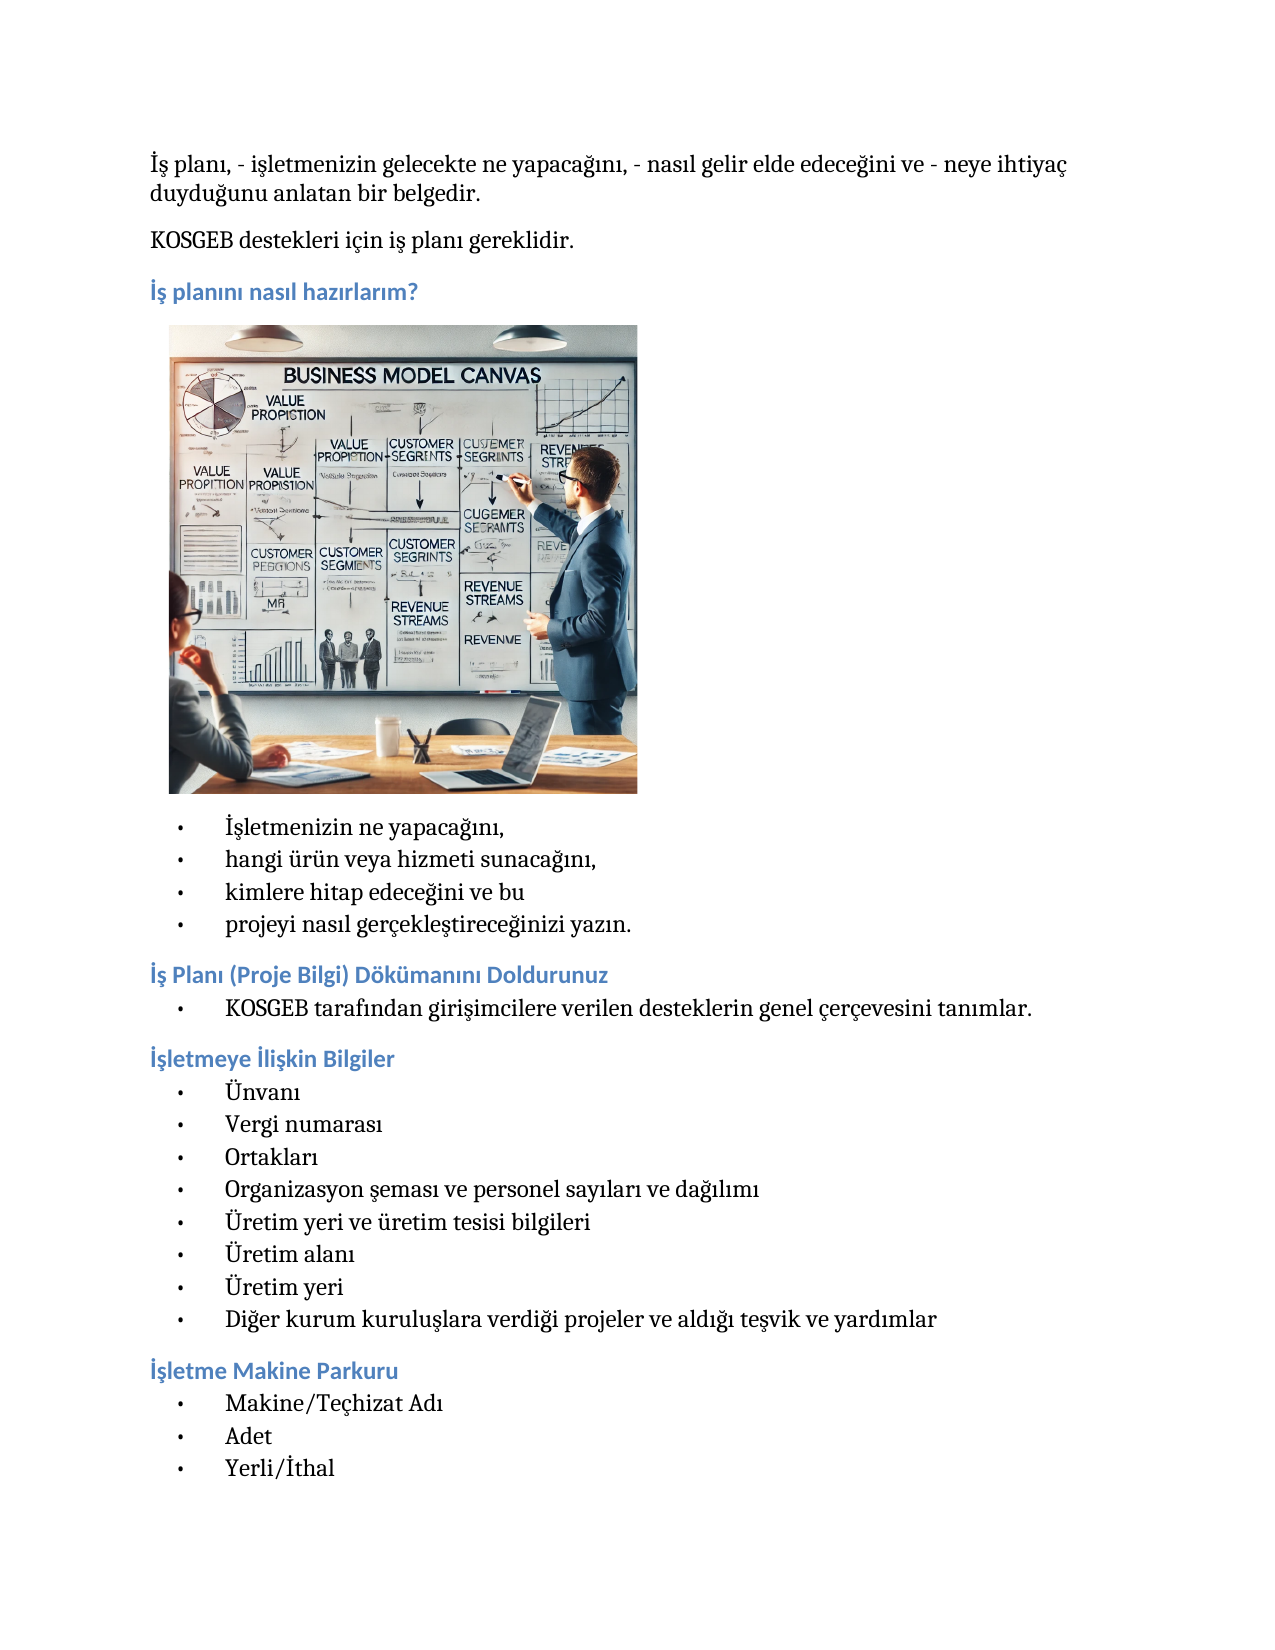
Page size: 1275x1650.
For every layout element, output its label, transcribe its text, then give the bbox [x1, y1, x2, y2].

list KOSGEB tarafından girişimcilere verilen desteklerin genel çerçevesini tanımlar. [175, 994, 1125, 1023]
subtitle İşletme Makine Parkuru [150, 1355, 1125, 1385]
list hangi ürün veya hizmeti sunacağını, [175, 845, 1125, 874]
list Makine/Teçhizat Adı [175, 1389, 1125, 1418]
list Adet [175, 1422, 1125, 1450]
text İş planı, - işletmenizin gelecekte ne yapacağını, - nasıl gelir elde edeceğini ve - neye ihtiyaç duyduğunu anlatan bir belgedir. [150, 150, 1125, 207]
subtitle İş planını nasıl hazırlarım? [150, 276, 1125, 306]
list kimlere hitap edeceğini ve bu [175, 878, 1125, 906]
list Organizasyon şeması ve personel sayıları ve dağılımı [175, 1175, 1125, 1204]
list İşletmenizin ne yapacağını, [175, 813, 1125, 841]
list Üretim yeri ve üretim tesisi bilgileri [175, 1208, 1125, 1237]
list Ünvanı [175, 1078, 1125, 1107]
picture [168, 325, 638, 794]
list Ortakları [175, 1143, 1125, 1172]
list Üretim alanı [175, 1240, 1125, 1269]
list projeyi nasıl gerçekleştireceğinizi yazın. [175, 910, 1125, 939]
subtitle İşletmeye İlişkin Bilgiler [150, 1043, 1125, 1074]
list Üretim yeri [175, 1273, 1125, 1302]
list Vergi numarası [175, 1110, 1125, 1139]
subtitle İş Planı (Proje Bilgi) Dökümanını Doldurunuz [150, 960, 1125, 990]
list Yerli/İthal [175, 1454, 1125, 1483]
text KOSGEB destekleri için iş planı gereklidir. [150, 226, 1125, 255]
list Diğer kurum kuruluşlara verdiği projeler ve aldığı teşvik ve yardımlar [175, 1305, 1125, 1334]
